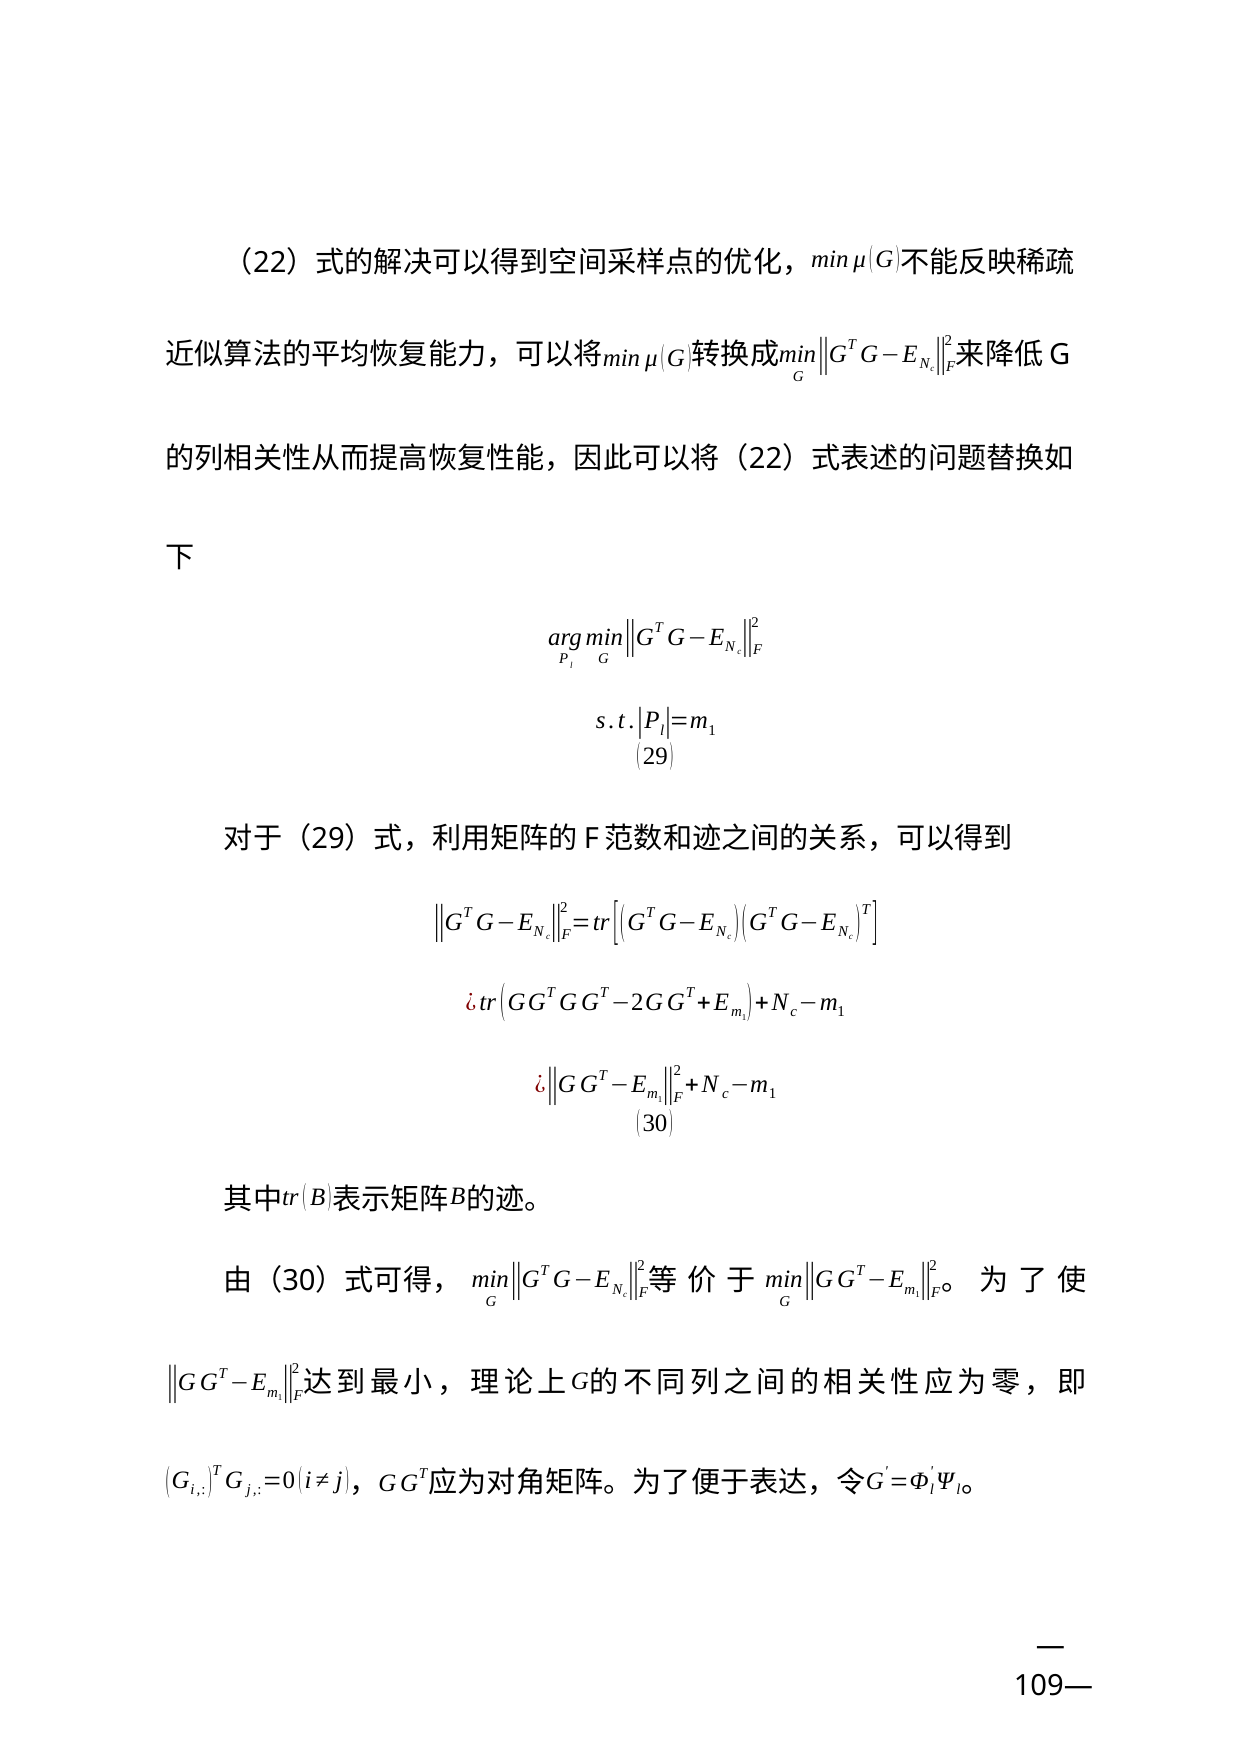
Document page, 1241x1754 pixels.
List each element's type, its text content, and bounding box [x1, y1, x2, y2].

text 对于（29）式，利用矩阵的F范数和迹之间的关系，可以得到 [165, 803, 1087, 868]
text 其中表示矩阵的迹。 [165, 1164, 1087, 1229]
text 由（30）式可得， 等价于。为了使达到最小，理论上的不同列之间的相关性应为零，即 ，应为对角矩阵。为了便于表达，令。 [165, 1251, 1087, 1513]
text （22）式的解决可以得到空间采样点的优化，不能反映稀疏近似算法的平均恢复能力，可以将转换成来降低G的列相关性从而提高恢复性能，因此可以将（22）式表述的问题替换如下 [165, 227, 1087, 588]
